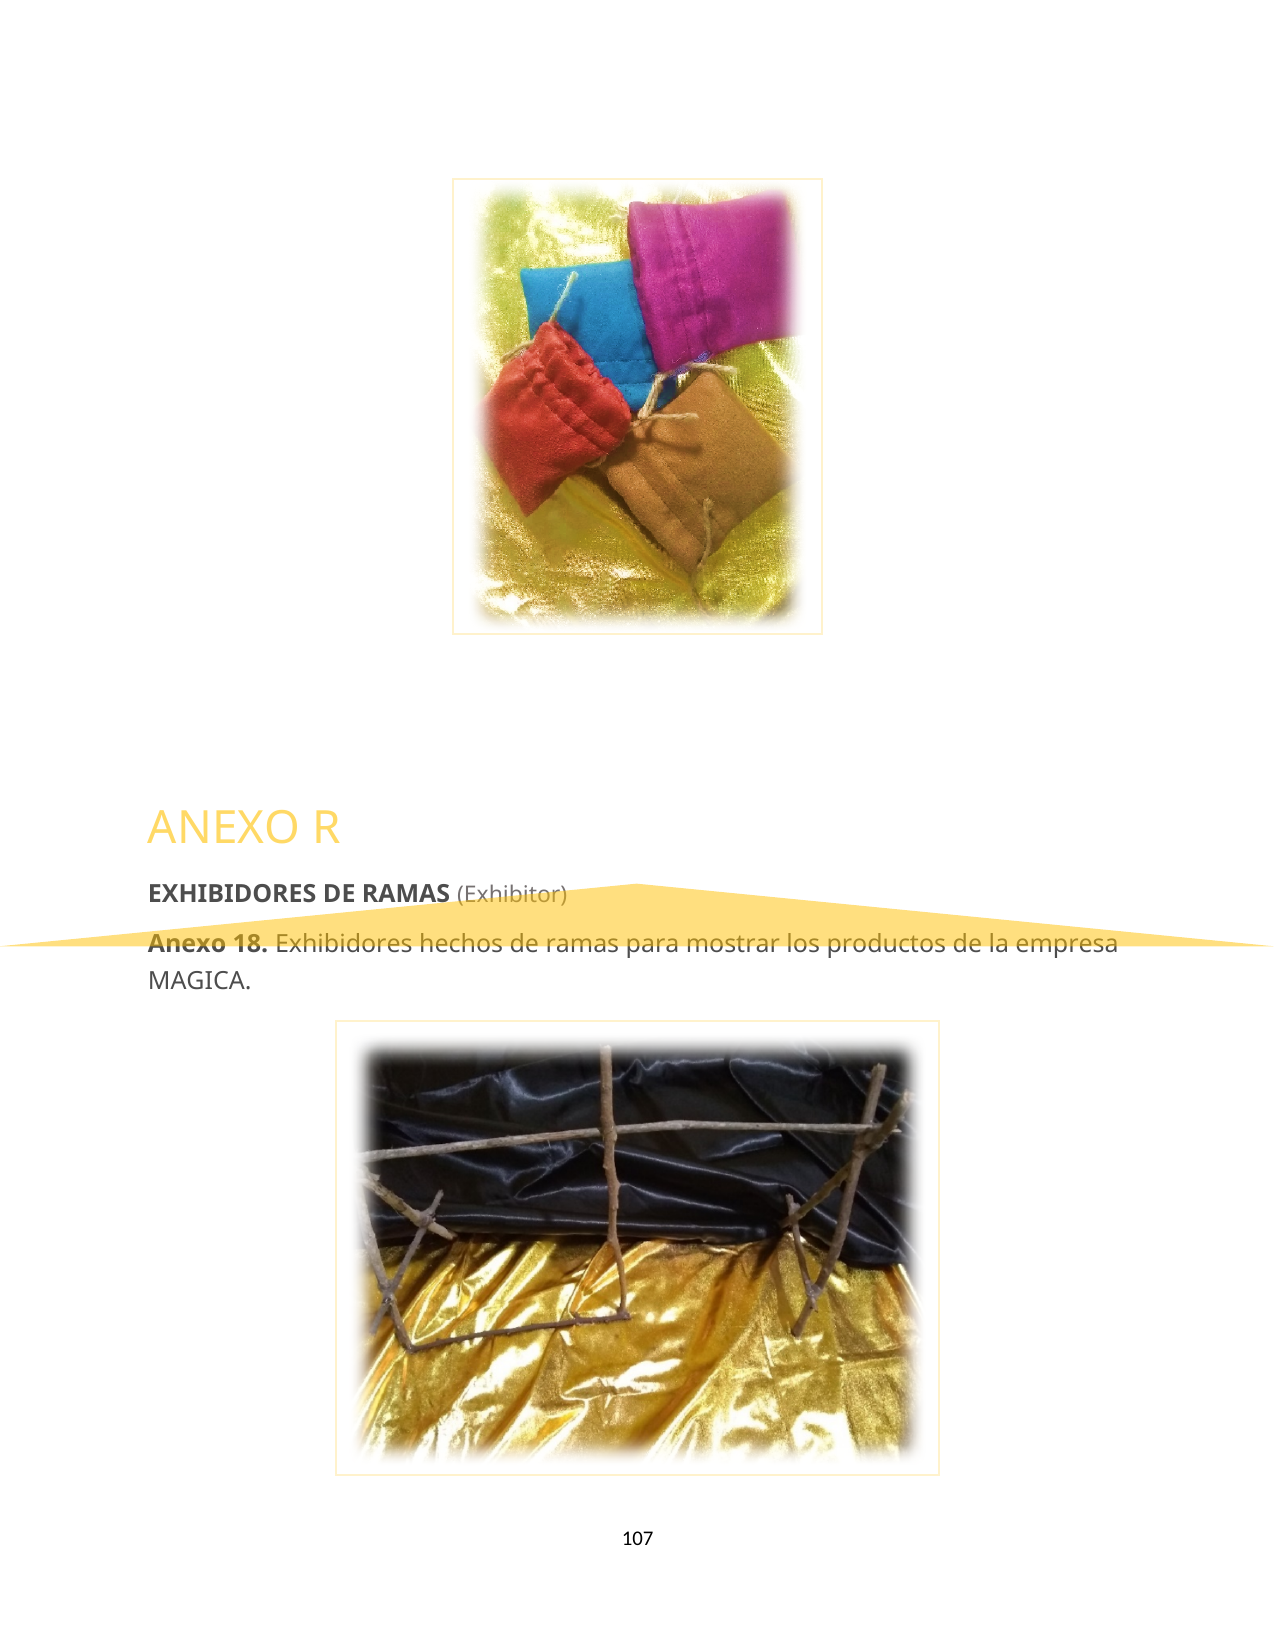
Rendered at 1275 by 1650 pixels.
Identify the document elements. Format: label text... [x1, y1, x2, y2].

text Primer año [148, 925, 1127, 947]
text ANEXO R [148, 794, 1127, 857]
picture [497, 208, 778, 604]
text EXHIBIDORES DE RAMAS (Exhibitor) [148, 875, 1127, 909]
picture [379, 1063, 897, 1436]
text Primer año [378, 883, 895, 909]
text Anexo 18. Exhibidores hechos de ramas para mostrar los productos de la empresa MAGICA. [148, 947, 1127, 997]
